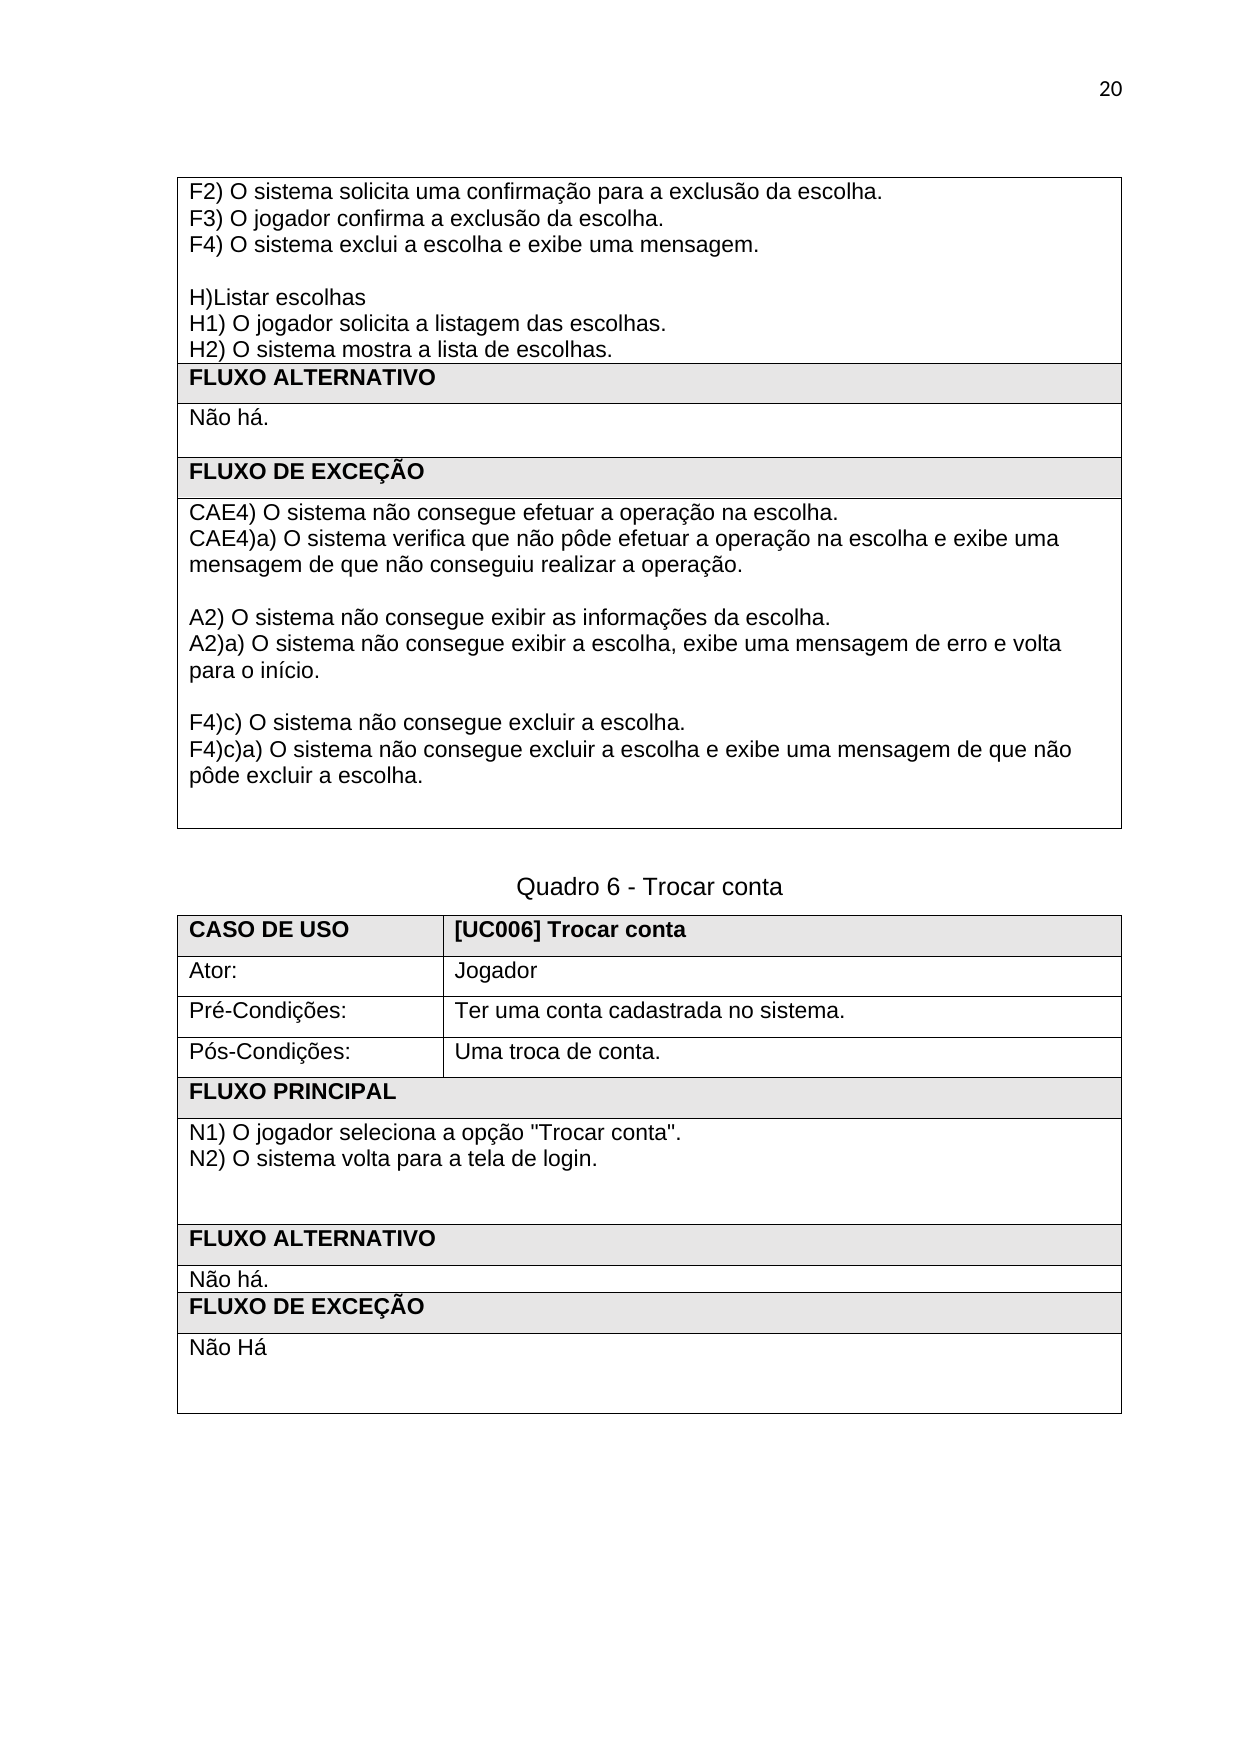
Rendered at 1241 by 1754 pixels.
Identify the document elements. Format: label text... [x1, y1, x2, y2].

table_cell Ter uma conta cadastrada no sistema. [444, 997, 1121, 1037]
table_cell Pré-Condições: [178, 997, 443, 1037]
table_cell Não há. [178, 1266, 1121, 1292]
table_cell FLUXO ALTERNATIVO [178, 1225, 1121, 1265]
table_cell FLUXO DE EXCEÇÃO [178, 1293, 1121, 1333]
text Quadro 6 - Trocar conta [177, 872, 1122, 901]
table_cell Jogador [444, 957, 1121, 996]
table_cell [178, 178, 1121, 363]
table_cell FLUXO DE EXCEÇÃO [178, 458, 1121, 497]
table_cell FLUXO ALTERNATIVO [178, 364, 1121, 403]
table_cell Uma troca de conta. [444, 1038, 1121, 1077]
table_cell Pós-Condições: [178, 1038, 443, 1077]
table_header CASO DE USO [178, 916, 443, 956]
table_cell N1) O jogador seleciona a opção "Trocar conta". N2) O sistema volta para a tela de login. [178, 1119, 1121, 1224]
table_cell Não há. [178, 404, 1121, 457]
table_cell CAE4) O sistema não consegue efetuar a operação na escolha. CAE4)a) O sistema verifica que não pôde efetuar a operação na escolha e exibe uma mensagem de que não conseguiu realizar a operação. A2) O sistema não consegue exibir as informações da escolha. A2)a) O sistema não consegue exibir a escolha, exibe uma mensagem de erro e volta para o início. F4)c) O sistema não consegue excluir a escolha. F4)c)a) O sistema não consegue excluir a escolha e exibe uma mensagem de que não pôde excluir a escolha. [178, 499, 1121, 828]
table_cell Ator: [178, 957, 443, 996]
table_header [UC006] Trocar conta [444, 916, 1121, 956]
table_cell Não Há [178, 1334, 1121, 1413]
table_cell FLUXO PRINCIPAL [178, 1078, 1121, 1118]
